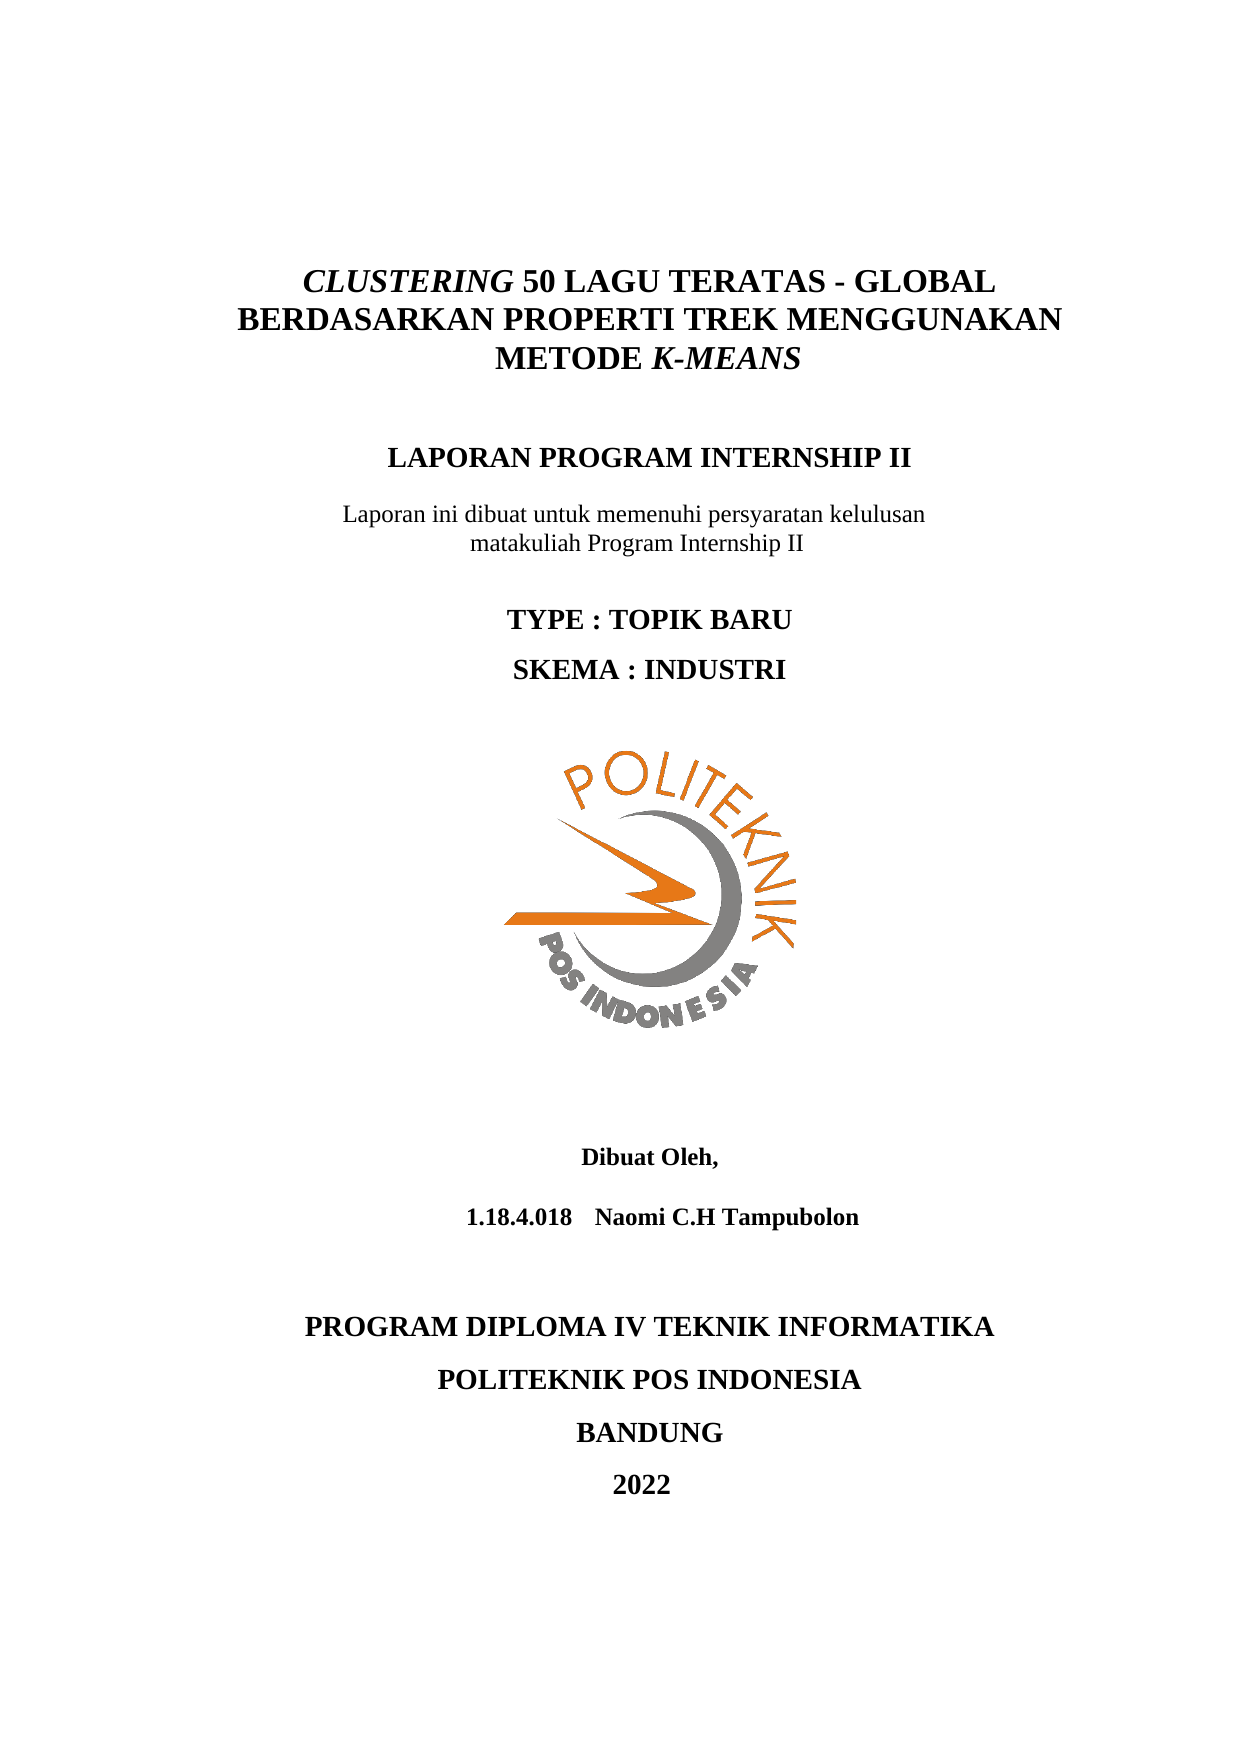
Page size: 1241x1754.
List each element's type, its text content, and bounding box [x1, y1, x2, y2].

table_header Naomi C.H Tampubolon [583, 1202, 945, 1261]
text LAPORAN PROGRAM INTERNSHIP II [236, 441, 1063, 474]
text TYPE : TOPIK BARU [236, 602, 1063, 636]
text PROGRAM DIPLOMA IV TEKNIK INFORMATIKA [236, 1309, 1063, 1343]
text POLITEKNIK POS INDONESIA [236, 1362, 1063, 1395]
text Dibuat Oleh, [236, 1142, 1063, 1171]
picture [503, 750, 797, 1028]
text Laporan ini dibuat untuk memenuhi persyaratan kelulusan [236, 499, 1031, 528]
table_header 1.18.4.018 [354, 1202, 583, 1261]
text matakuliah Program Internship II [236, 528, 1031, 557]
text 2022 [236, 1467, 1063, 1501]
text BANDUNG [236, 1415, 1063, 1448]
text SKEMA : INDUSTRI [236, 652, 1063, 686]
text CLUSTERING 50 LAGU TERATAS - GLOBAL BERDASARKAN PROPERTI TREK MENGGUNAKAN METODE K-MEANS [236, 261, 1063, 376]
